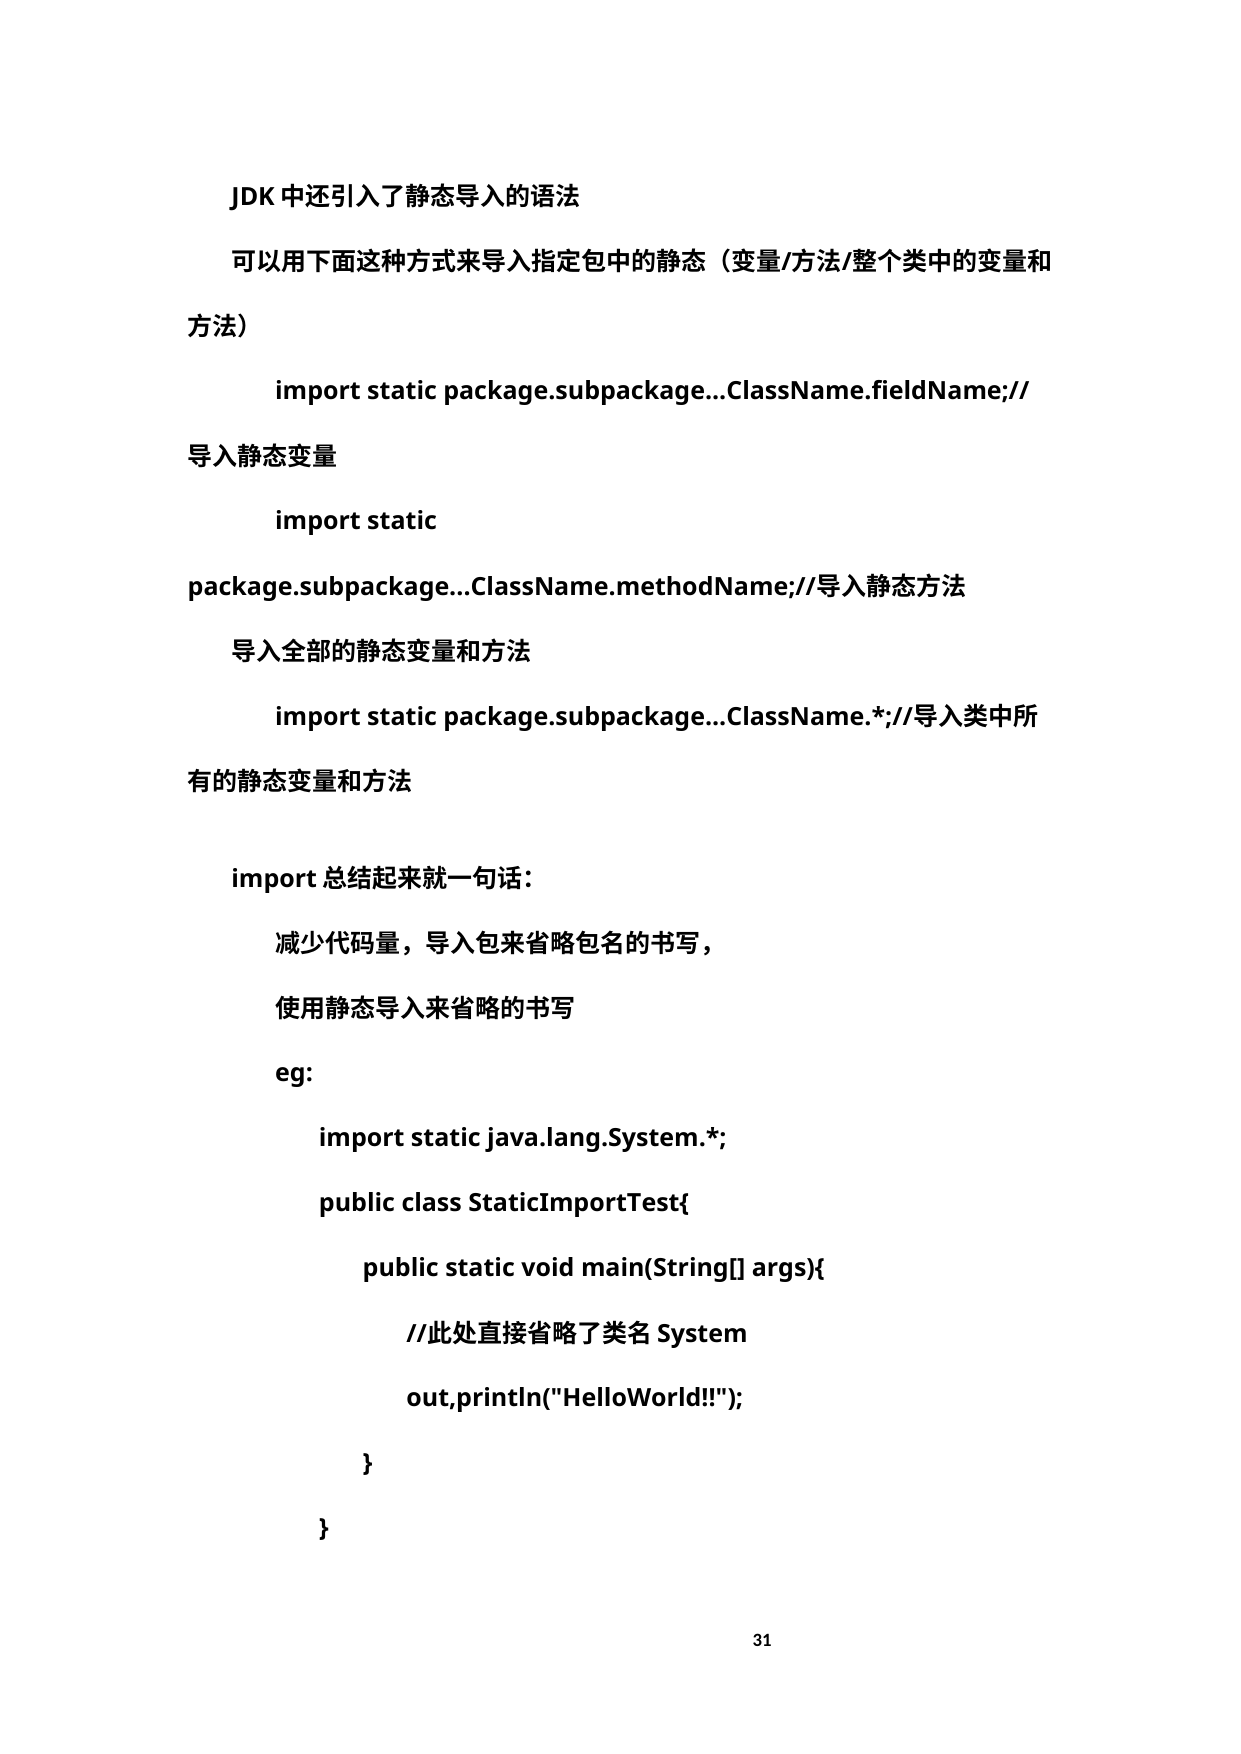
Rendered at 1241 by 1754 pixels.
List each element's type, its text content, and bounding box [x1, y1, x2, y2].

text } [187, 1494, 1053, 1559]
text import static package.subpackage...ClassName.methodName;//导入静态方法 [187, 487, 1053, 617]
text import static package.subpackage...ClassName.*;//导入类中所有的静态变量和方法 [187, 682, 1053, 812]
text public static void main(String[] args){ [187, 1234, 1053, 1299]
text import static package.subpackage...ClassName.fieldName;//导入静态变量 [187, 357, 1053, 487]
text } [187, 1429, 1053, 1494]
text 可以用下面这种方式来导入指定包中的静态（变量/方法/整个类中的变量和方法） [187, 227, 1053, 357]
text out,println("HelloWorld!!"); [187, 1364, 1053, 1429]
text //此处直接省略了类名System [187, 1299, 1053, 1364]
text public class StaticImportTest{ [187, 1169, 1053, 1234]
text 使用静态导入来省略的书写 [187, 974, 1053, 1039]
text eg: [187, 1039, 1053, 1104]
text 导入全部的静态变量和方法 [187, 617, 1053, 682]
text import static java.lang.System.*; [187, 1104, 1053, 1169]
text 减少代码量，导入包来省略包名的书写， [187, 909, 1053, 974]
text import总结起来就一句话： [187, 844, 1053, 909]
text JDK中还引入了静态导入的语法 [187, 162, 1053, 227]
